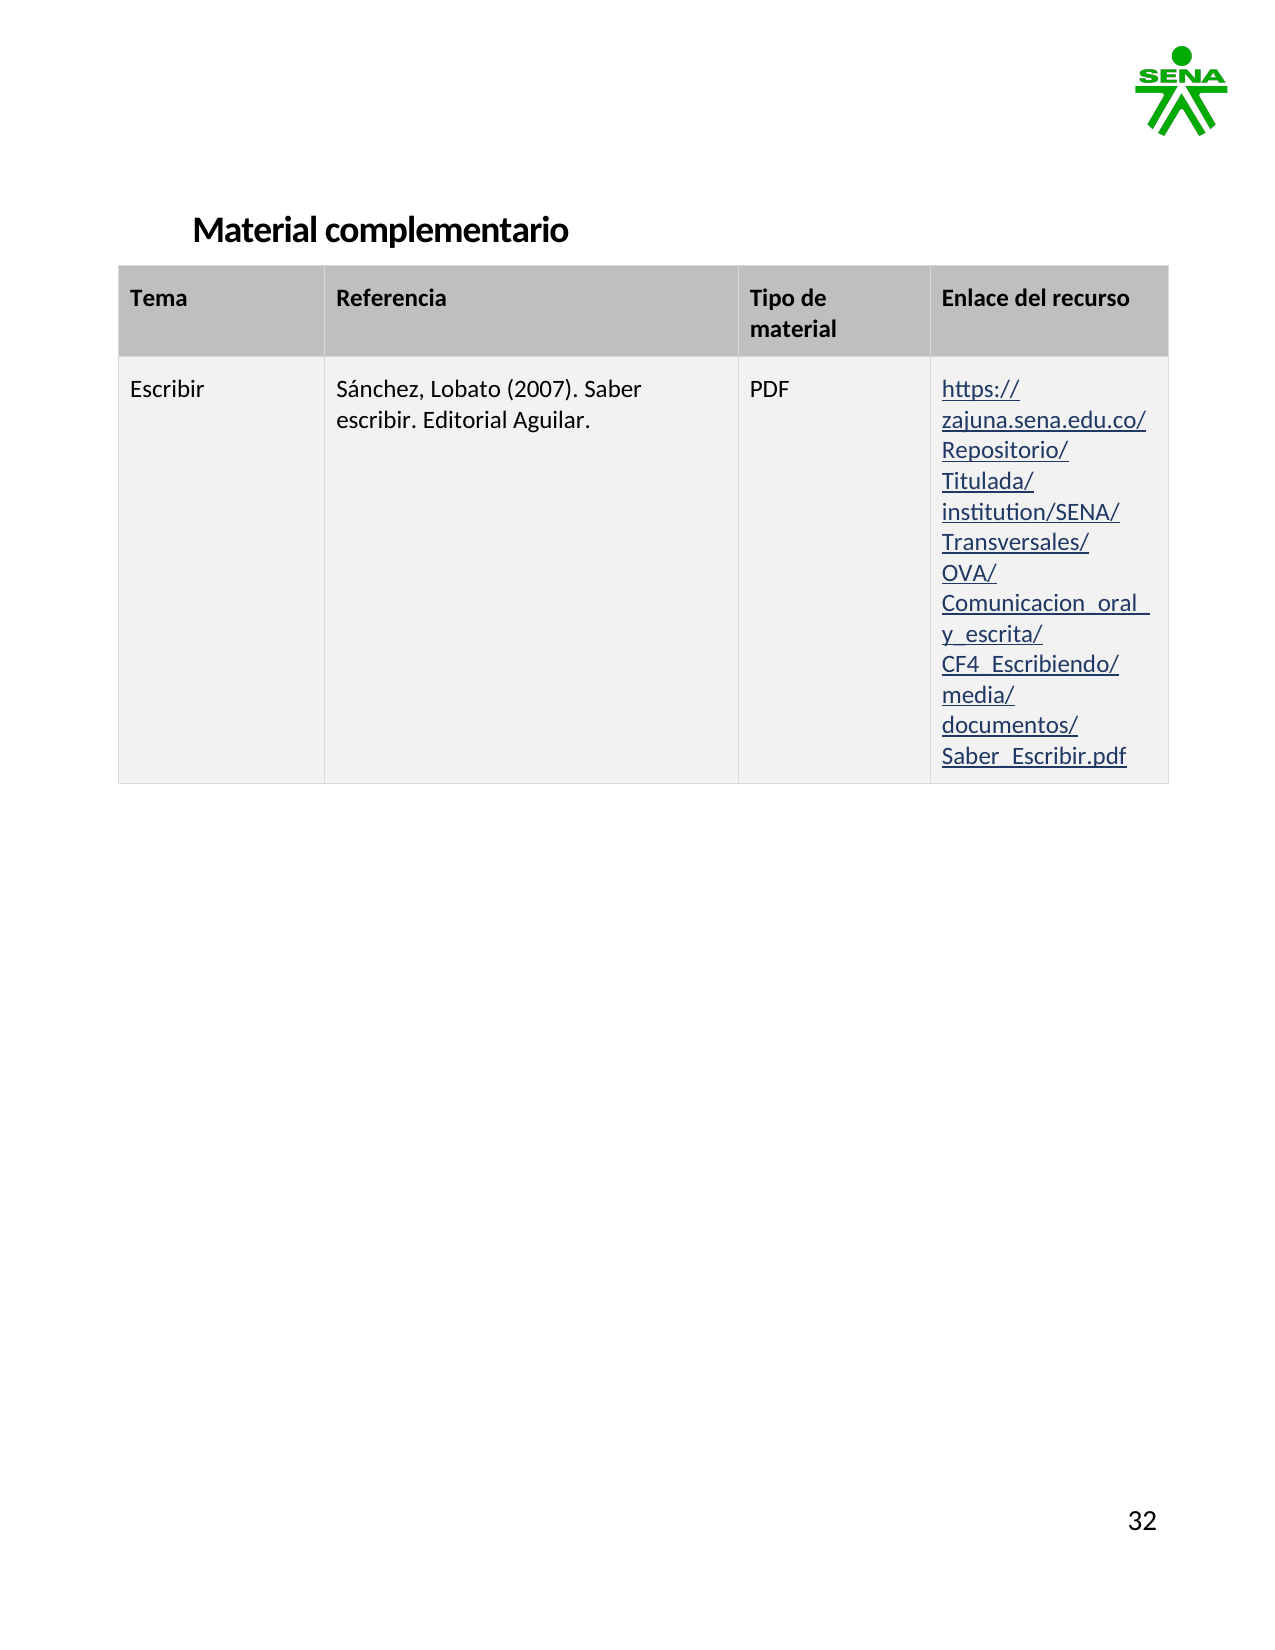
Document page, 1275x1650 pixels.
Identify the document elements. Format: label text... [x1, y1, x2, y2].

table_header Tema [119, 266, 324, 356]
table_header Enlace del recurso [931, 266, 1168, 356]
table_cell Escribir [119, 357, 324, 783]
table_cell Sánchez, Lobato (2007). Saber escribir. Editorial Aguilar. [325, 357, 738, 783]
picture [1135, 46, 1228, 136]
subtitle Material complementario [192, 206, 1157, 252]
table_header Tipo de material [739, 266, 930, 356]
table_header Referencia [325, 266, 738, 356]
table_cell https://zajuna.sena.edu.co/Repositorio/Titulada/institution/SENA/Transversales/OVA/Comunicacion_oral_y_escrita/CF4_Escribiendo/media/documentos/Saber_Escribir.pdf [931, 357, 1168, 783]
table_cell PDF [739, 357, 930, 783]
